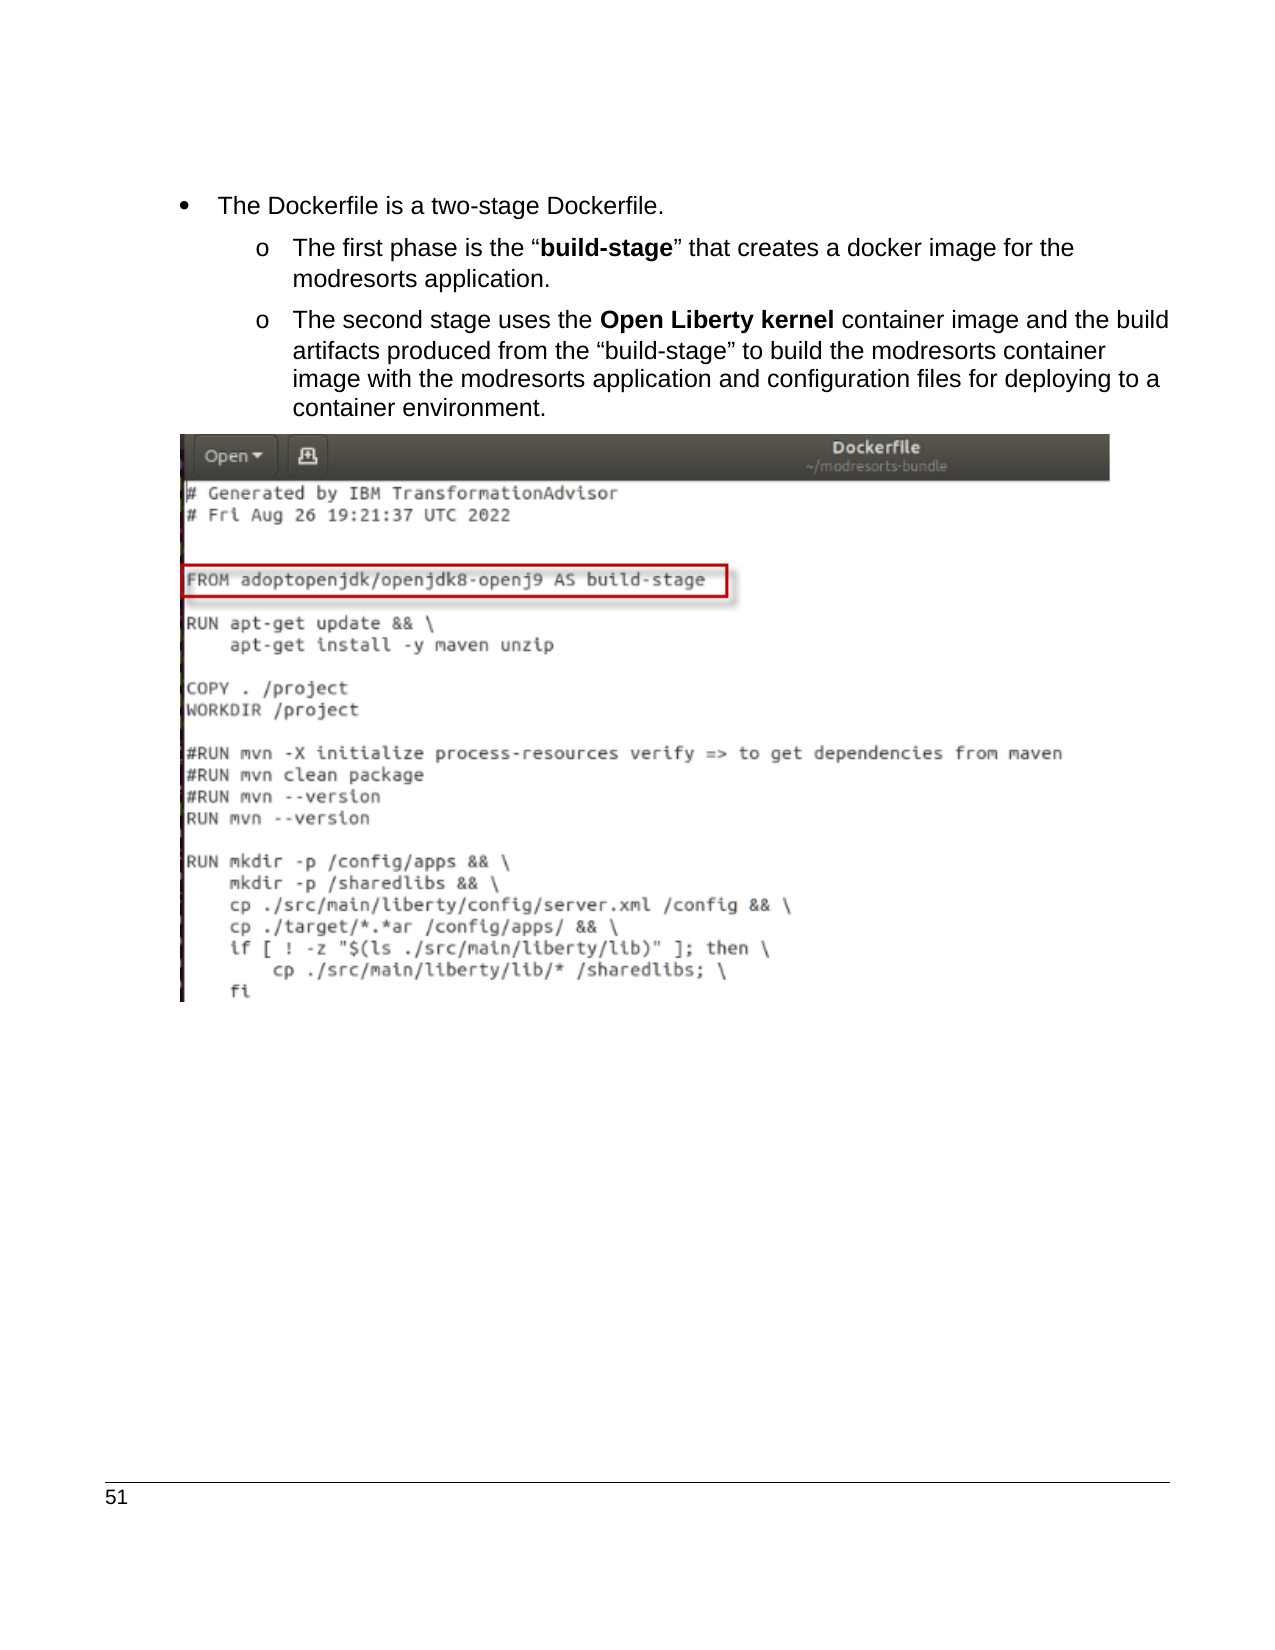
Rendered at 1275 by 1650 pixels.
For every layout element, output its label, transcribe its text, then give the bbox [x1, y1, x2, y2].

list The first phase is the “build-stage” that creates a docker image for the modresorts application. [255, 233, 1170, 292]
list The Dockerfile is a two-stage Dockerfile. [180, 191, 1170, 220]
list The second stage uses the Open Liberty kernel container image and the build artifacts produced from the “build-stage” to build the modresorts container image with the modresorts application and configuration files for deploying to a container environment. [255, 305, 1170, 422]
picture [180, 434, 1110, 1002]
